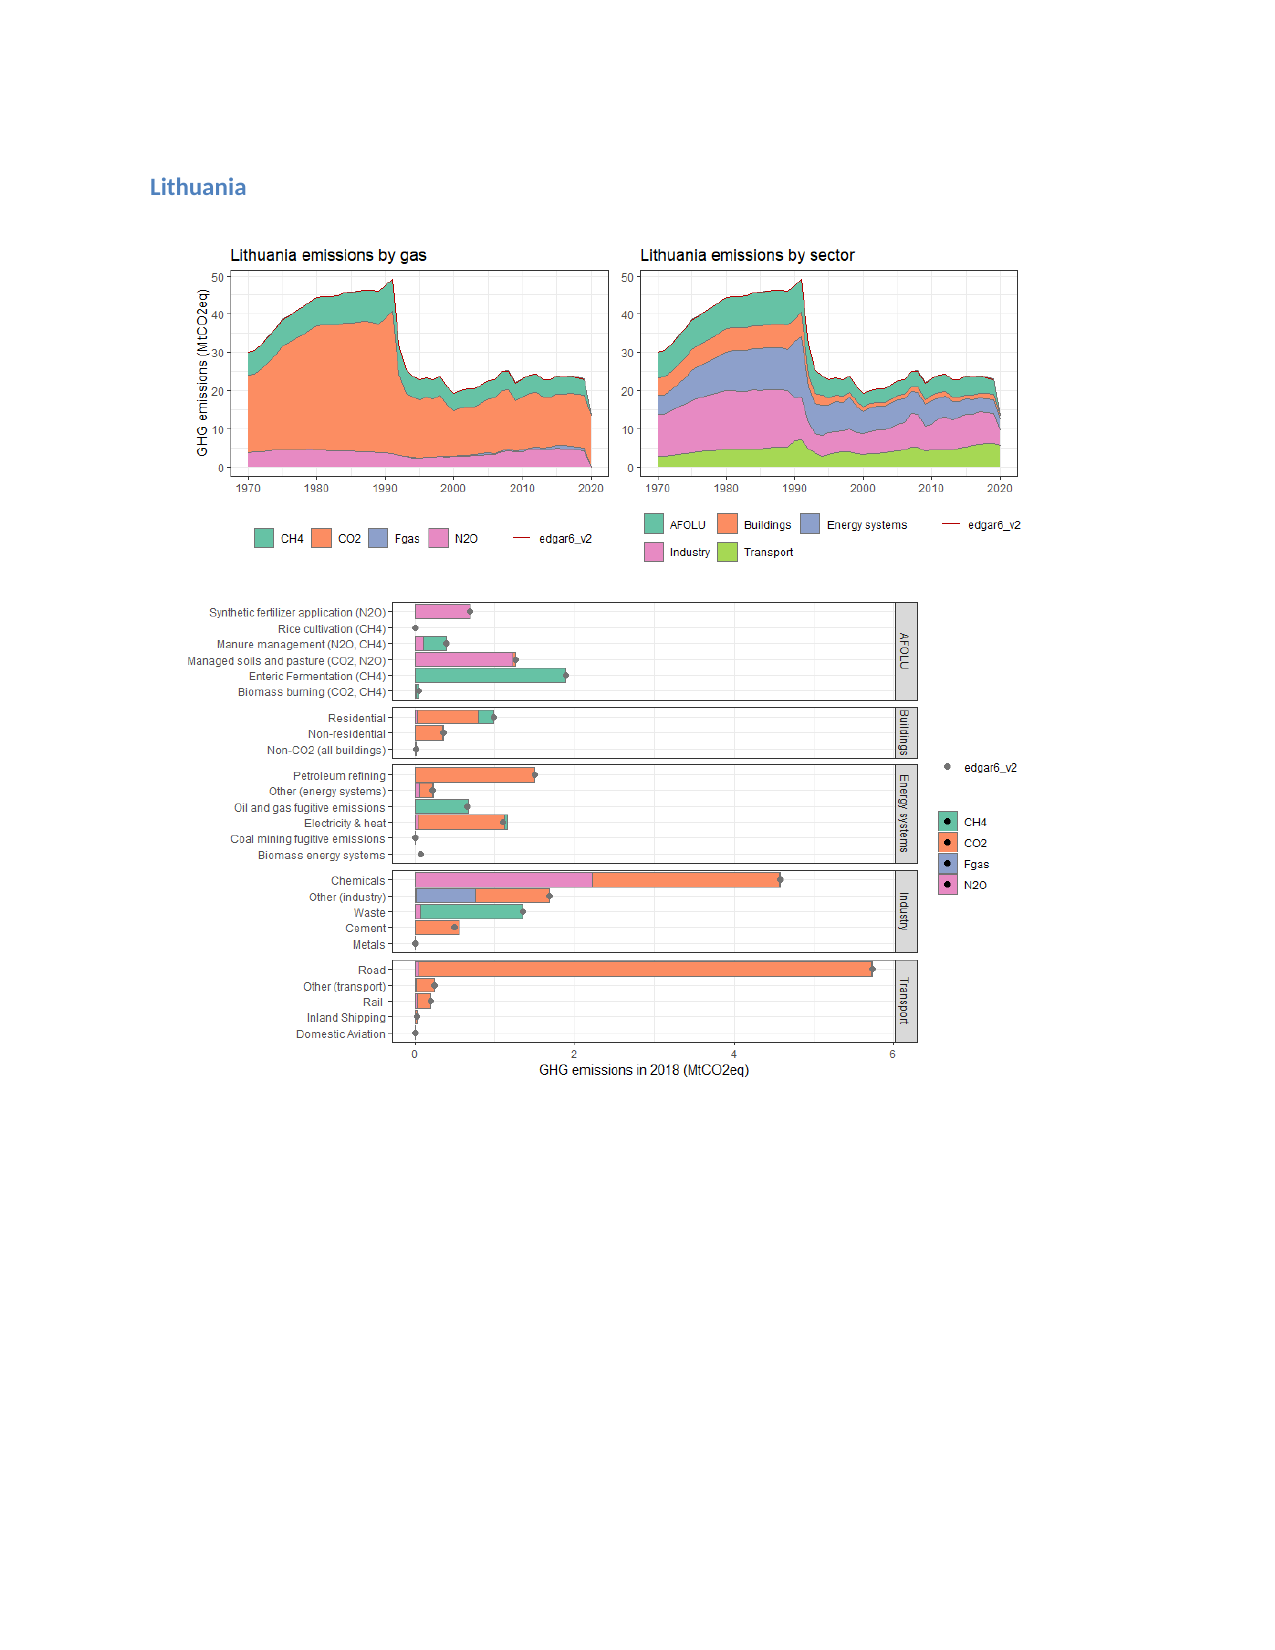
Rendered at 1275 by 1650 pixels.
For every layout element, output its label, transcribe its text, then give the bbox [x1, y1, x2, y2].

subtitle Lithuania [150, 171, 1125, 201]
picture [168, 220, 1044, 1096]
